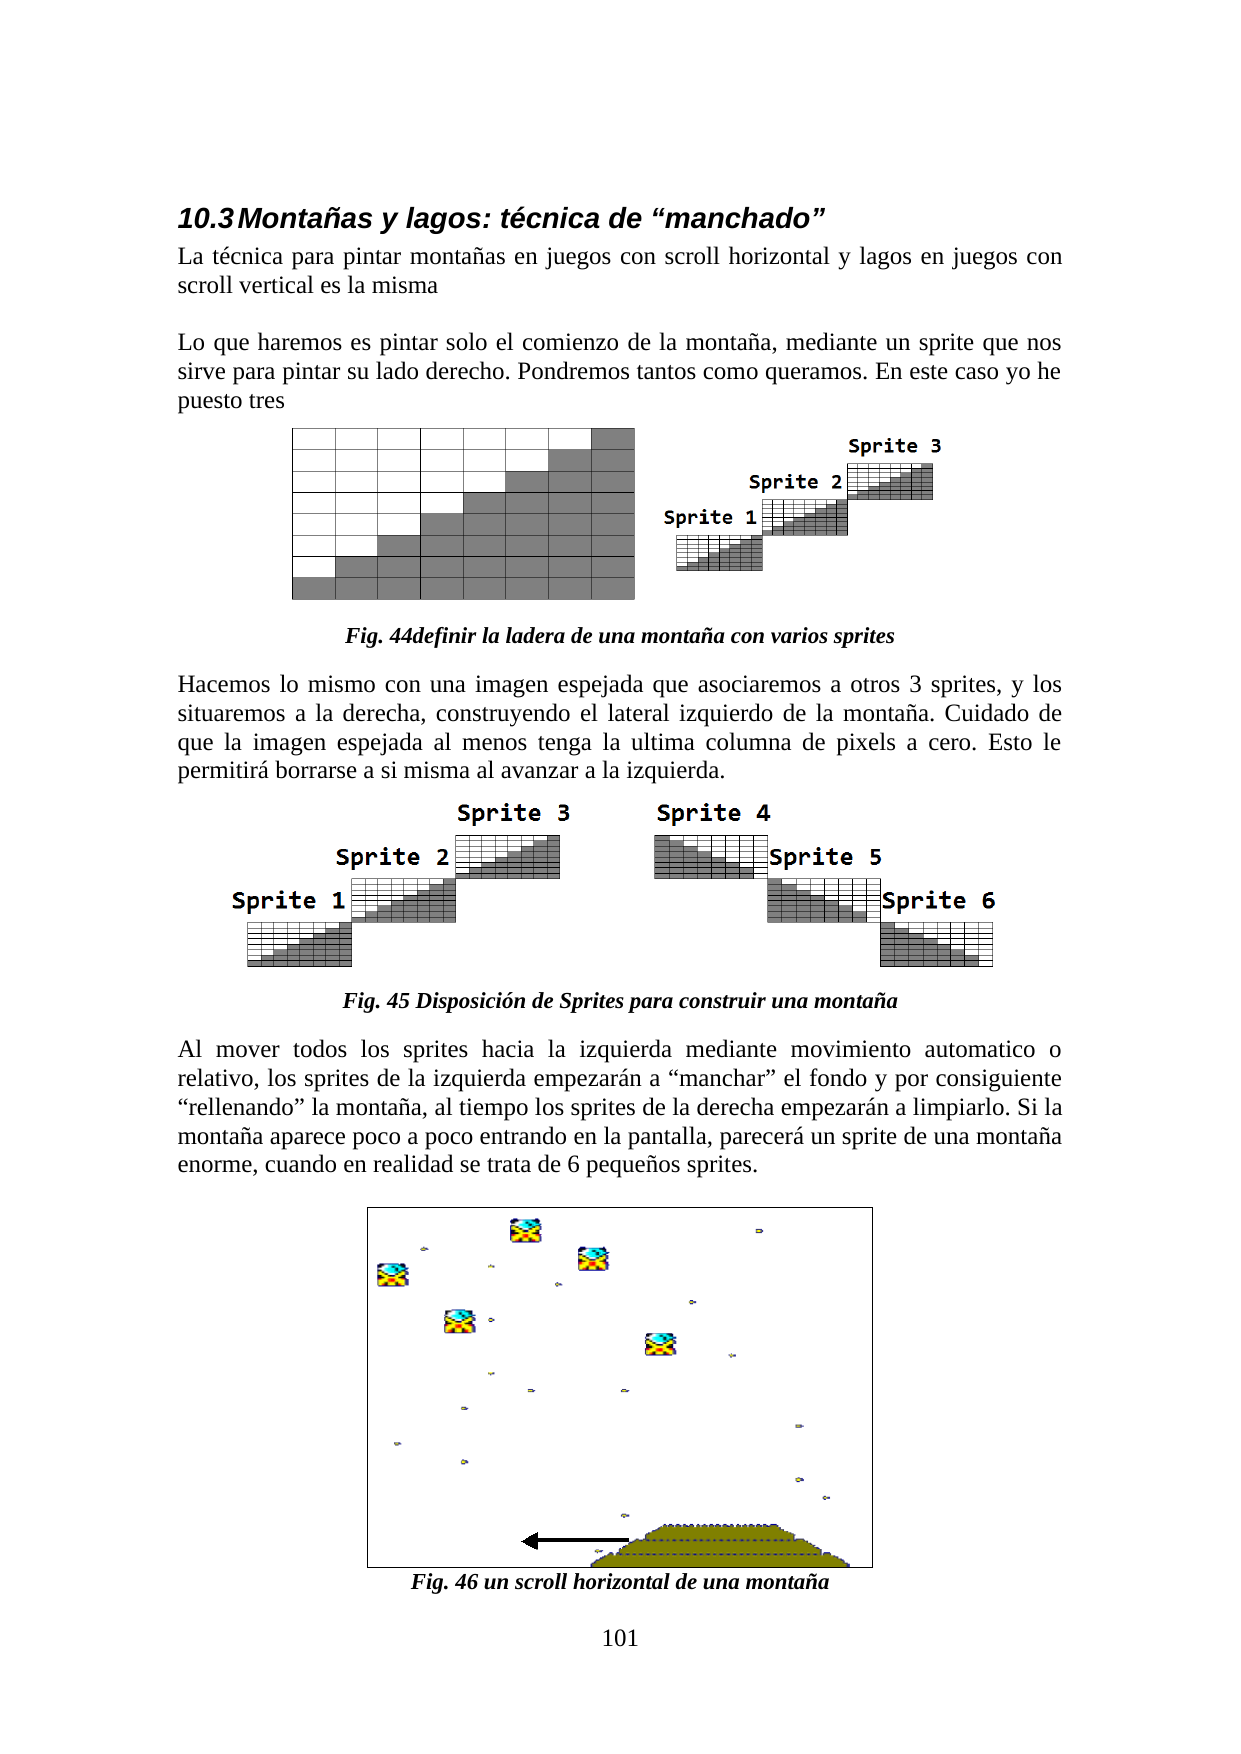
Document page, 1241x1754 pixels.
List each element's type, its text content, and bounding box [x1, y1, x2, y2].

text Lo que haremos es pintar solo el comienzo de la montaña, mediante un sprite que nos sirve para pintar su lado derecho. Pondremos tantos como queramos. En este caso yo he puesto tres [177, 327, 1063, 414]
picture [268, 413, 972, 622]
picture [207, 784, 1033, 988]
subtitle Montañas y lagos: técnica de “manchado” [177, 201, 1063, 235]
text Al mover todos los sprites hacia la izquierda mediante movimiento automatico o relativo, los sprites de la izquierda empezarán a “manchar” el fondo y por consiguiente “rellenando” la montaña, al tiempo los sprites de la derecha empezarán a limpiarlo. Si la montaña aparece poco a poco entrando en la pantalla, parecerá un sprite de una montaña enorme, cuando en realidad se trata de 6 pequeños sprites. [177, 1034, 1063, 1178]
text Hacemos lo mismo con una imagen espejada que asociaremos a otros 3 sprites, y los situaremos a la derecha, construyendo el lateral izquierdo de la montaña. Cuidado de que la imagen espejada al menos tenga la ultima columna de pixels a cero. Esto le permitirá borrarse a si misma al avanzar a la izquierda. [177, 669, 1063, 784]
text La técnica para pintar montañas en juegos con scroll horizontal y lagos en juegos con scroll vertical es la misma [177, 241, 1063, 299]
picture [368, 1208, 872, 1567]
